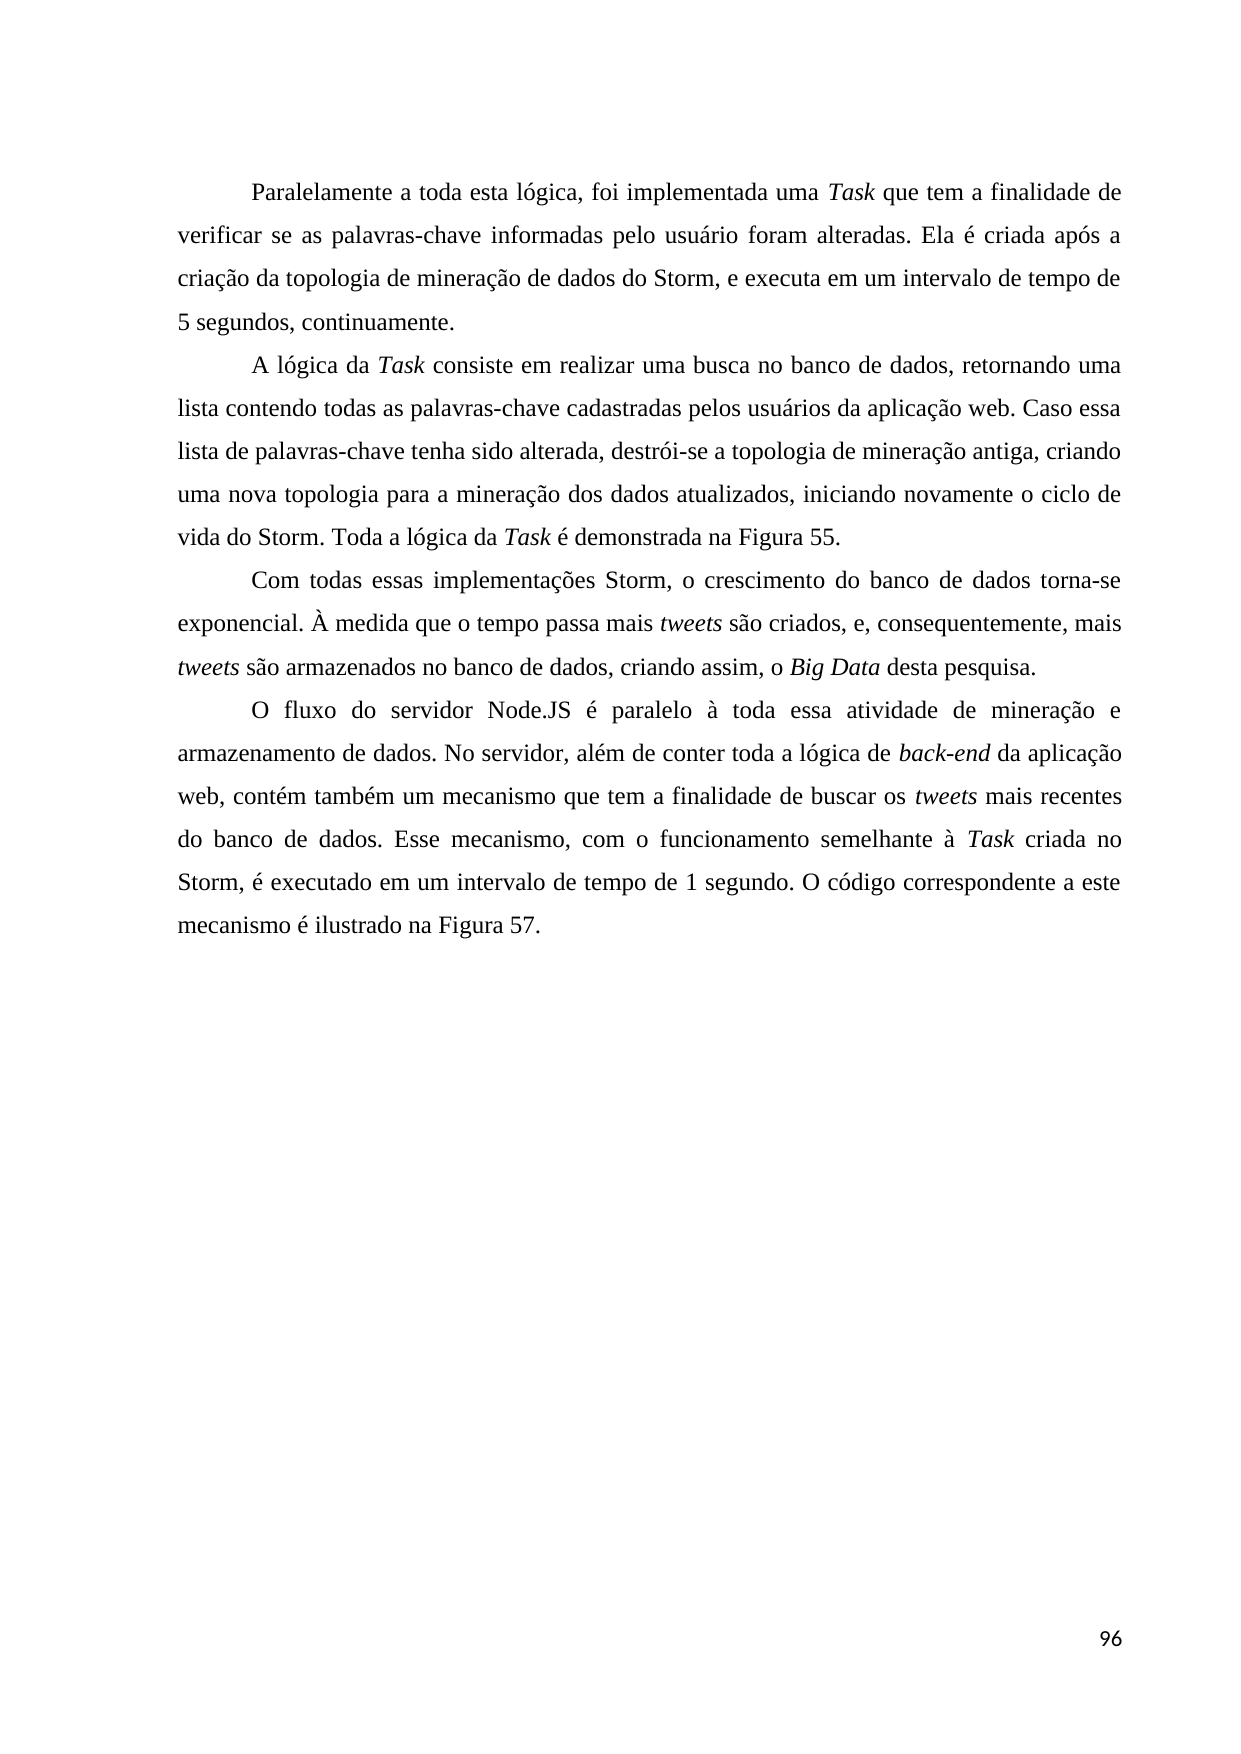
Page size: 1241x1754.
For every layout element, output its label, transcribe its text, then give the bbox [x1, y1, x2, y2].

text Paralelamente a toda esta lógica, foi implementada uma Task que tem a finalidade de verificar se as palavras-chave informadas pelo usuário foram alteradas. Ela é criada após a criação da topologia de mineração de dados do Storm, e executa em um intervalo de tempo de 5 segundos, continuamente. [177, 177, 1122, 335]
text Com todas essas implementações Storm, o crescimento do banco de dados torna-se exponencial. À medida que o tempo passa mais tweets são criados, e, consequentemente, mais tweets são armazenados no banco de dados, criando assim, o Big Data desta pesquisa. [177, 565, 1122, 680]
text A lógica da Task consiste em realizar uma busca no banco de dados, retornando uma lista contendo todas as palavras-chave cadastradas pelos usuários da aplicação web. Caso essa lista de palavras-chave tenha sido alterada, destrói-se a topologia de mineração antiga, criando uma nova topologia para a mineração dos dados atualizados, iniciando novamente o ciclo de vida do Storm. Toda a lógica da Task é demonstrada na Figura 55. [177, 350, 1122, 551]
text O fluxo do servidor Node.JS é paralelo à toda essa atividade de mineração e armazenamento de dados. No servidor, além de conter toda a lógica de back-end da aplicação web, contém também um mecanismo que tem a finalidade de buscar os tweets mais recentes do banco de dados. Esse mecanismo, com o funcionamento semelhante à Task criada no Storm, é executado em um intervalo de tempo de 1 segundo. O código correspondente a este mecanismo é ilustrado na Figura 57. [177, 695, 1122, 939]
